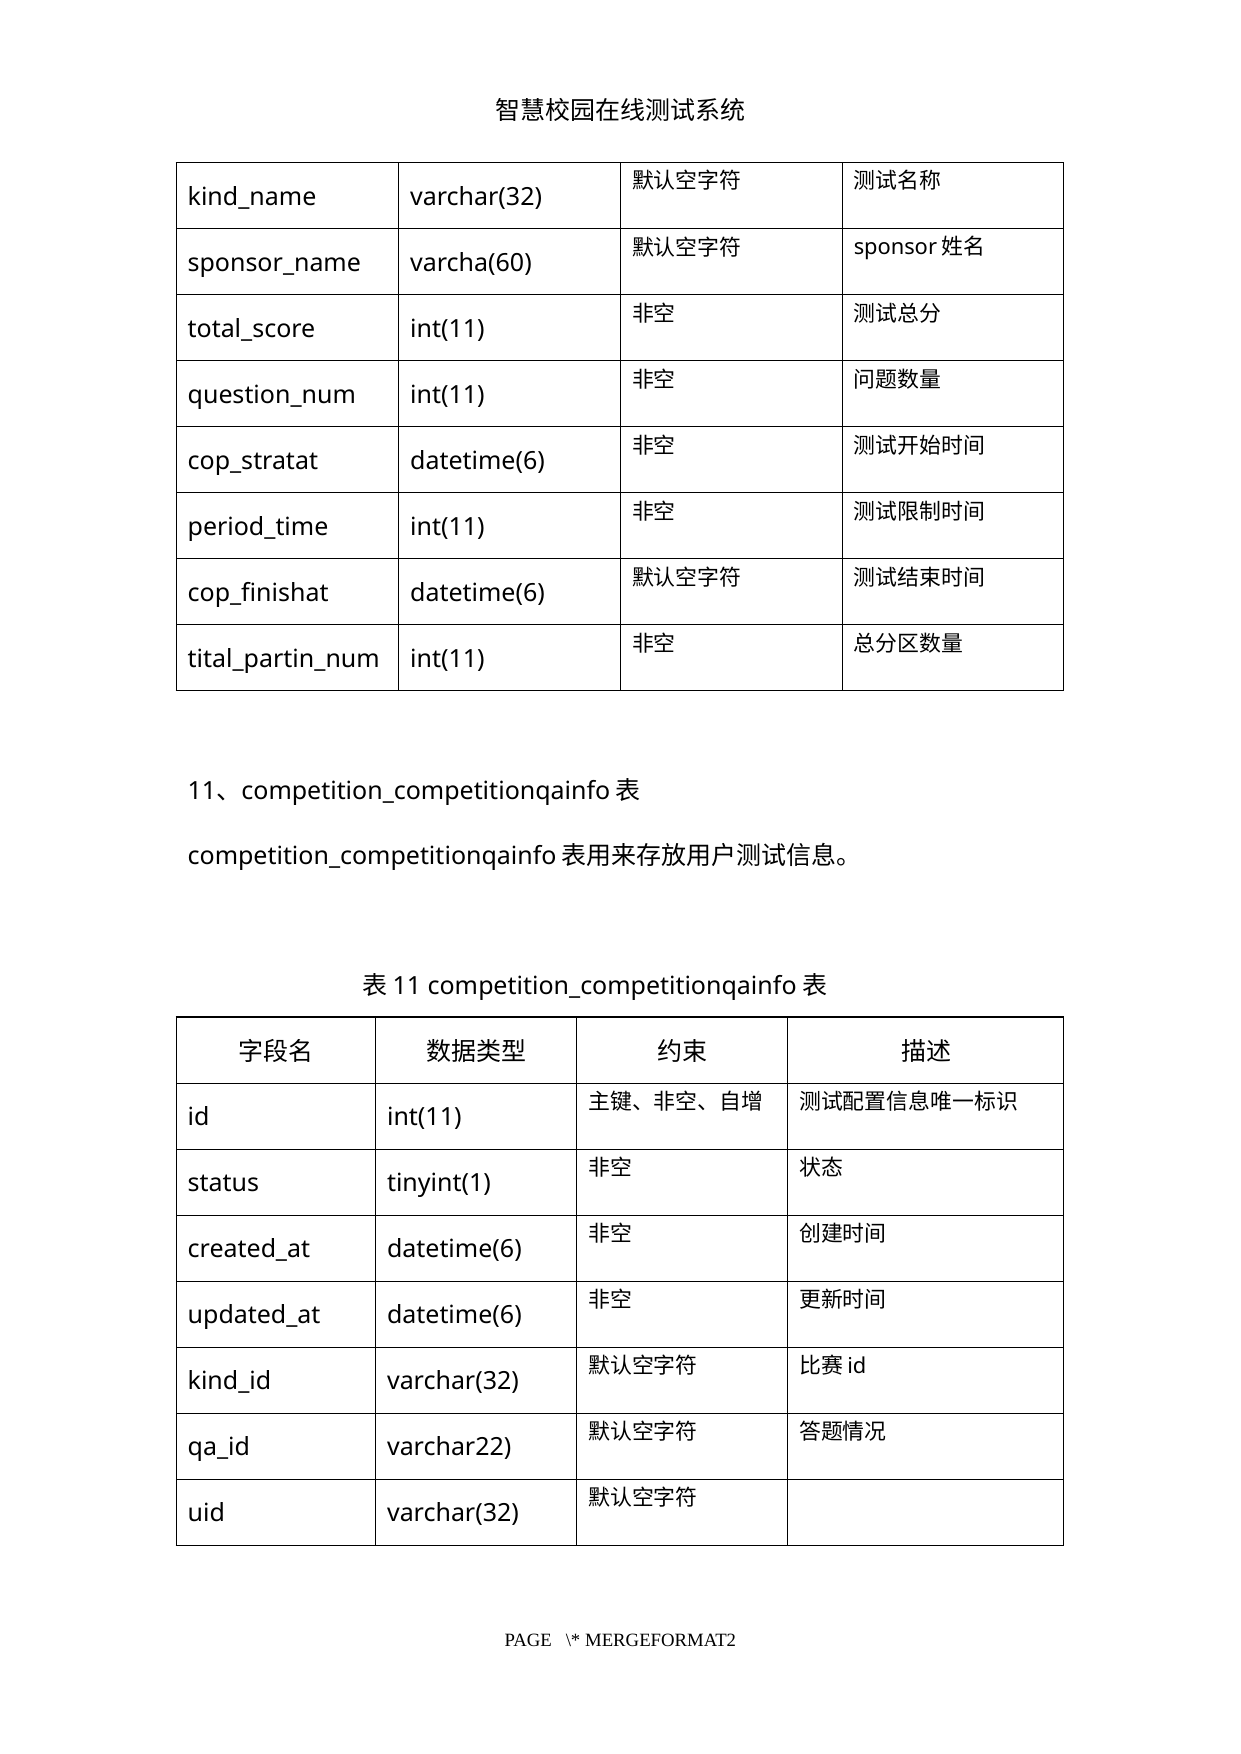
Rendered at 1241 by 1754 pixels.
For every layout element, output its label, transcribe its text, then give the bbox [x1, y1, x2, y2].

table_cell 非空 [621, 625, 842, 690]
table_cell datetime(6) [399, 427, 620, 492]
table_cell int(11) [399, 361, 620, 426]
table_cell 默认空字符 [621, 229, 842, 294]
table_cell 默认空字符 [621, 559, 842, 624]
table_cell datetime(6) [399, 559, 620, 624]
table_cell 状态 [788, 1150, 1063, 1214]
table_cell varchar(32) [399, 163, 620, 228]
table_cell varcha(60) [399, 229, 620, 294]
text competition_competitionqainfo表用来存放用户测试信息。 [187, 821, 1053, 886]
table_cell 默认空字符 [577, 1348, 787, 1413]
table_cell 非空 [621, 361, 842, 426]
table_cell 默认空字符 [621, 163, 842, 228]
table_cell sponsor_name [177, 229, 398, 294]
table_cell uid [177, 1480, 375, 1545]
table_cell varchar(32) [376, 1480, 576, 1545]
table_cell 非空 [621, 493, 842, 558]
table_cell int(11) [399, 625, 620, 690]
table_cell 测试限制时间 [843, 493, 1063, 558]
table_cell 非空 [621, 427, 842, 492]
table_cell 默认空字符 [577, 1414, 787, 1479]
table_cell id [177, 1084, 375, 1148]
table_cell 非空 [577, 1150, 787, 1214]
table_cell 测试名称 [843, 163, 1063, 228]
table_cell int(11) [399, 493, 620, 558]
table_cell kind_name [177, 163, 398, 228]
table_cell 默认空字符 [577, 1480, 787, 1545]
table_cell kind_id [177, 1348, 375, 1413]
table_header 约束 [577, 1018, 787, 1082]
table_cell 更新时间 [788, 1282, 1063, 1347]
table_cell created_at [177, 1216, 375, 1281]
table_cell 测试配置信息唯一标识 [788, 1084, 1063, 1148]
table_cell updated_at [177, 1282, 375, 1347]
table_cell varchar22) [376, 1414, 576, 1479]
table_header 字段名 [177, 1018, 375, 1082]
table_cell 问题数量 [843, 361, 1063, 426]
table_cell qa_id [177, 1414, 375, 1479]
table_cell 总分区数量 [843, 625, 1063, 690]
table_cell sponsor姓名 [843, 229, 1063, 294]
table_cell 测试总分 [843, 295, 1063, 360]
table_cell total_score [177, 295, 398, 360]
table_cell 创建时间 [788, 1216, 1063, 1281]
table_cell varchar(32) [376, 1348, 576, 1413]
table_cell 非空 [577, 1216, 787, 1281]
table_cell 比赛id [788, 1348, 1063, 1413]
table_cell [788, 1480, 1063, 1545]
table_cell int(11) [376, 1084, 576, 1148]
table_cell question_num [177, 361, 398, 426]
table_cell 测试开始时间 [843, 427, 1063, 492]
text 11、competition_competitionqainfo表 [187, 756, 1053, 821]
table_cell tinyint(1) [376, 1150, 576, 1214]
table_cell cop_stratat [177, 427, 398, 492]
table_cell 答题情况 [788, 1414, 1063, 1479]
table_header 描述 [788, 1018, 1063, 1082]
text 表11 competition_competitionqainfo表 [187, 951, 1053, 1016]
table_cell tital_partin_num [177, 625, 398, 690]
table_cell int(11) [399, 295, 620, 360]
table_cell 测试结束时间 [843, 559, 1063, 624]
table_header 数据类型 [376, 1018, 576, 1082]
table_cell cop_finishat [177, 559, 398, 624]
table_cell period_time [177, 493, 398, 558]
table_cell 非空 [621, 295, 842, 360]
table_cell 非空 [577, 1282, 787, 1347]
table_cell datetime(6) [376, 1216, 576, 1281]
table_cell status [177, 1150, 375, 1214]
table_cell 主键、非空、自增 [577, 1084, 787, 1148]
table_cell datetime(6) [376, 1282, 576, 1347]
